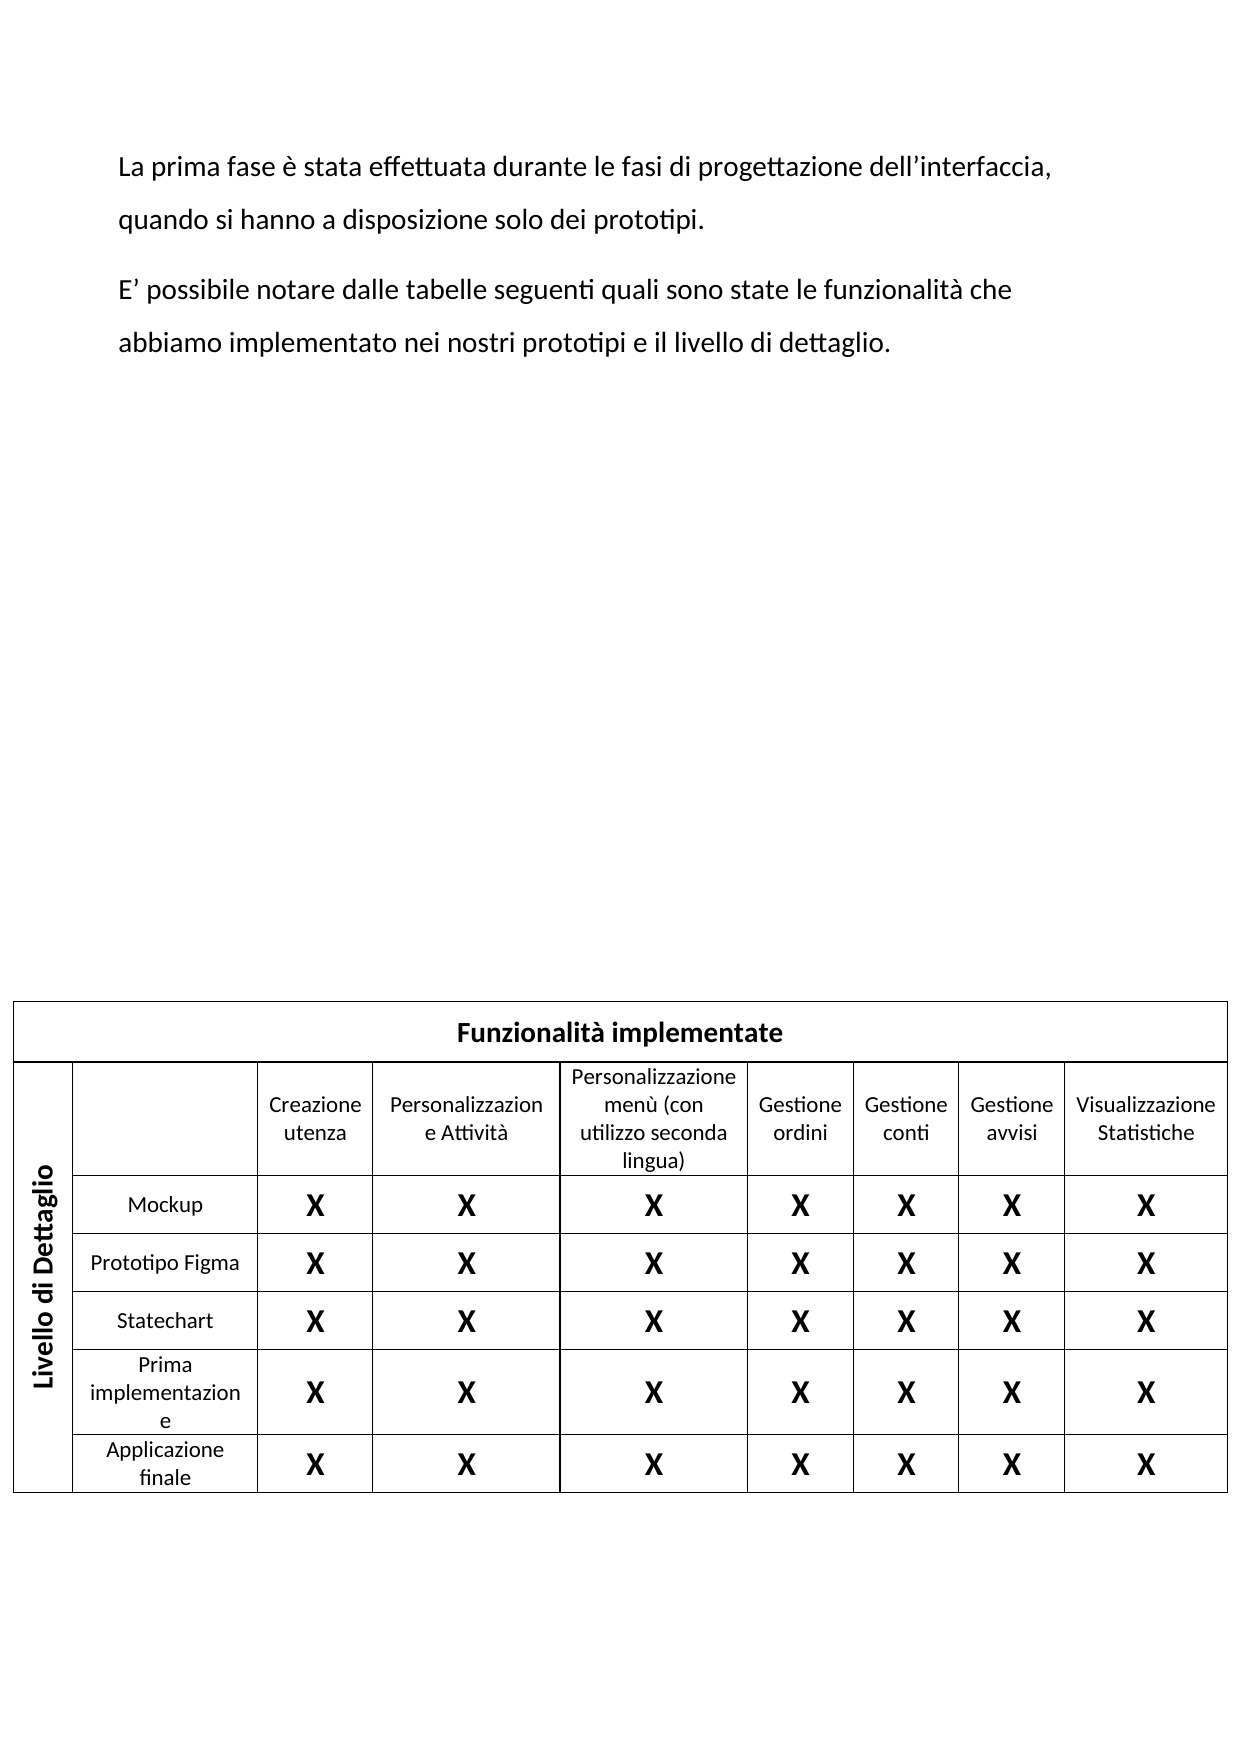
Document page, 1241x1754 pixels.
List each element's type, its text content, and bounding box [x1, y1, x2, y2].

table_cell X [258, 1350, 372, 1434]
table_cell X [258, 1435, 372, 1492]
table_header Funzionalità implementate [14, 1002, 1227, 1061]
table_cell X [748, 1435, 853, 1492]
table_cell X [258, 1176, 372, 1233]
table_cell X [748, 1234, 853, 1291]
table_cell Gestione avvisi [959, 1063, 1064, 1174]
table_cell X [854, 1350, 958, 1434]
table_cell Visualizzazione Statistiche [1065, 1063, 1227, 1174]
table_cell X [561, 1350, 747, 1434]
table_cell X [748, 1350, 853, 1434]
table_cell Mockup [73, 1176, 257, 1233]
table_cell X [258, 1292, 372, 1349]
table_cell X [561, 1435, 747, 1492]
table_cell X [561, 1234, 747, 1291]
table_cell X [1065, 1176, 1227, 1233]
table_cell Gestione conti [854, 1063, 958, 1174]
table_cell X [1065, 1234, 1227, 1291]
table_cell Creazione utenza [258, 1063, 372, 1174]
table_cell X [1065, 1292, 1227, 1349]
table_cell X [373, 1292, 559, 1349]
table_cell Applicazione finale [73, 1435, 257, 1492]
table_cell X [1065, 1350, 1227, 1434]
table_cell X [561, 1176, 747, 1233]
text E’ possibile notare dalle tabelle seguenti quali sono state le funzionalità che abbiamo implementato nei nostri prototipi e il livello di dettaglio. [118, 271, 1122, 360]
table_cell X [959, 1435, 1064, 1492]
table_cell X [854, 1435, 958, 1492]
table_cell X [258, 1234, 372, 1291]
table_cell Gestione ordini [748, 1063, 853, 1174]
table_cell Statechart [73, 1292, 257, 1349]
table_cell X [959, 1292, 1064, 1349]
table_cell Personalizzazione menù (con utilizzo seconda lingua) [561, 1063, 747, 1174]
table_cell X [959, 1176, 1064, 1233]
table_cell X [748, 1176, 853, 1233]
table_cell X [373, 1234, 559, 1291]
table_cell X [1065, 1435, 1227, 1492]
table_cell X [959, 1234, 1064, 1291]
table_cell X [959, 1350, 1064, 1434]
table_cell X [748, 1292, 853, 1349]
table_cell X [373, 1350, 559, 1434]
table_cell Livello di Dettaglio [14, 1063, 72, 1492]
table_cell X [373, 1176, 559, 1233]
table_cell Personalizzazione Attività [373, 1063, 559, 1174]
table_cell X [854, 1292, 958, 1349]
table_cell X [373, 1435, 559, 1492]
table_cell [73, 1063, 257, 1174]
table_cell X [854, 1234, 958, 1291]
table_cell Prototipo Figma [73, 1234, 257, 1291]
table_cell Prima implementazione [73, 1350, 257, 1434]
text La prima fase è stata effettuata durante le fasi di progettazione dell’interfaccia, quando si hanno a disposizione solo dei prototipi. [118, 148, 1122, 237]
table_cell X [854, 1176, 958, 1233]
table_cell X [561, 1292, 747, 1349]
